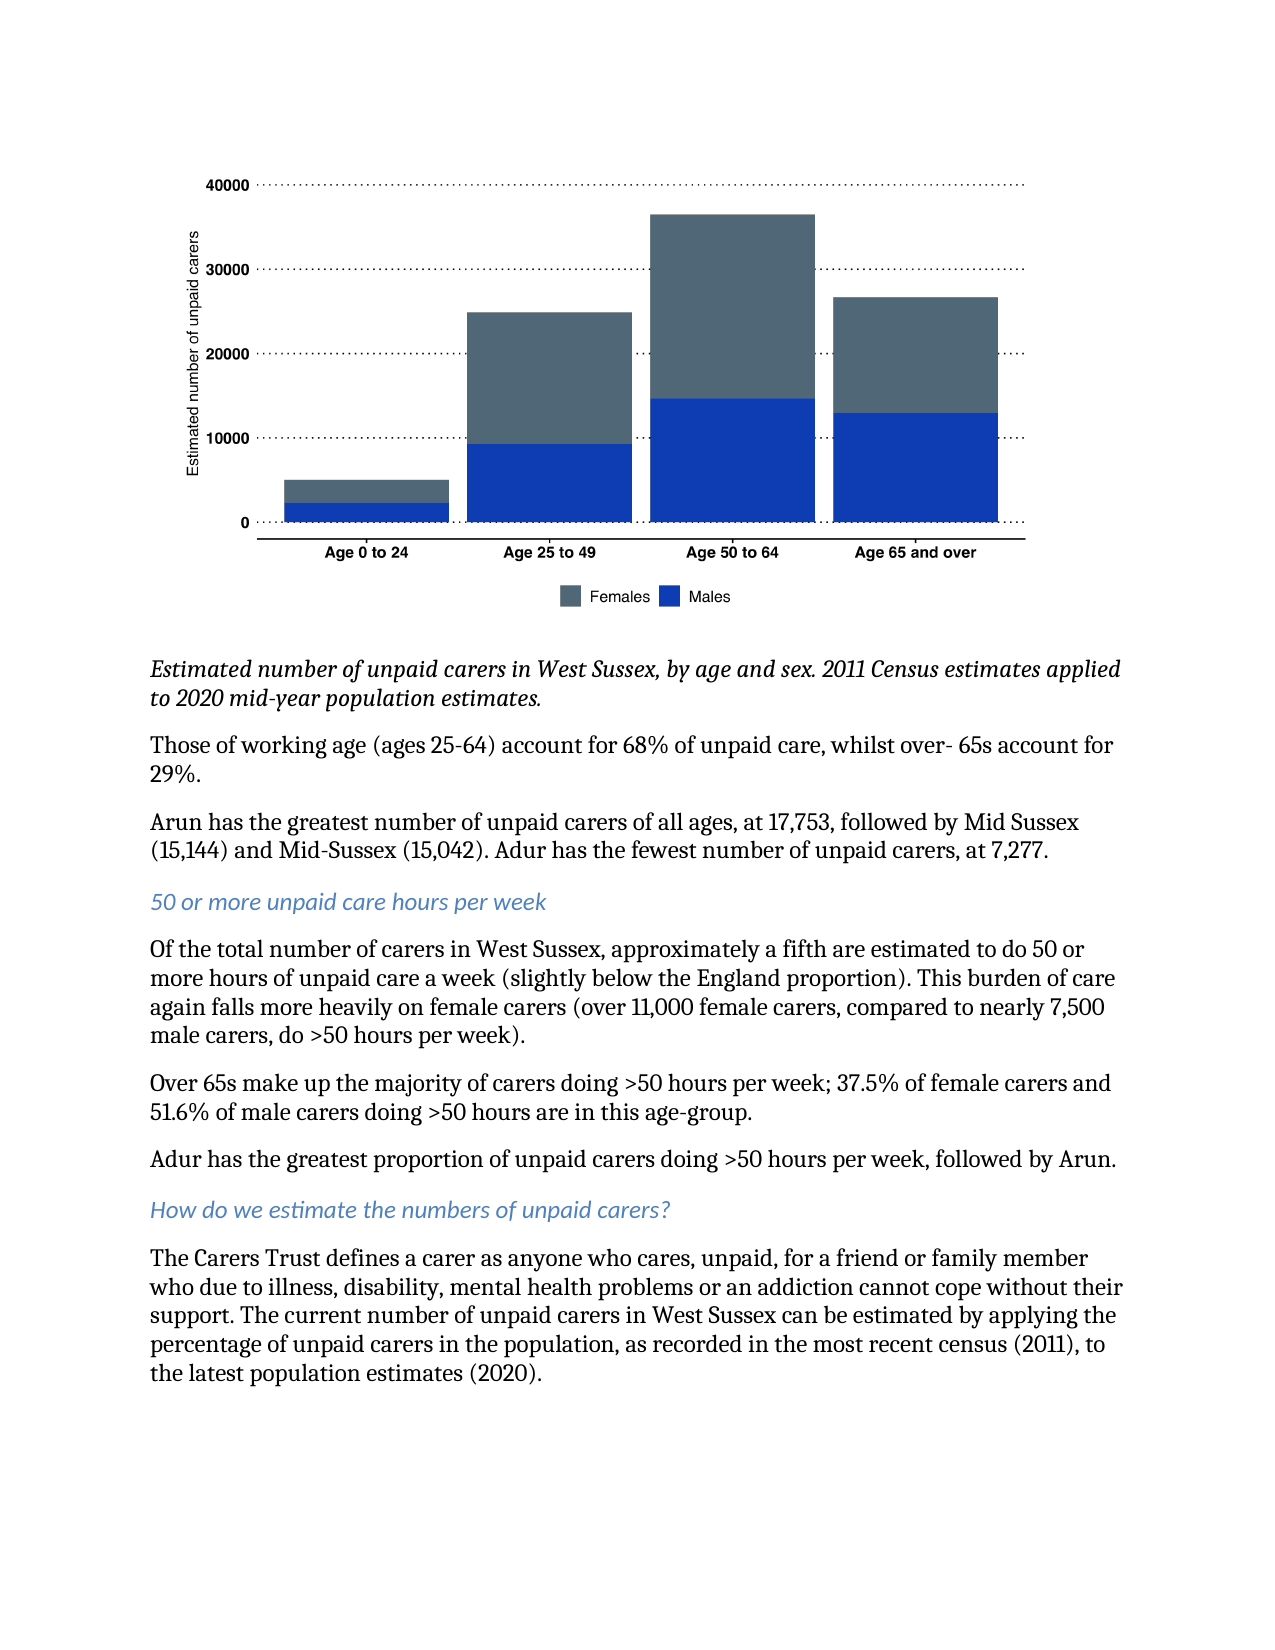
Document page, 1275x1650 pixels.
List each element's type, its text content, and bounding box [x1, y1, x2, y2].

text Adur has the greatest proportion of unpaid carers doing >50 hours per week, followed by Arun. [150, 1145, 1125, 1174]
picture [168, 150, 1044, 634]
subtitle How do we estimate the numbers of unpaid carers? [150, 1194, 1125, 1225]
text Of the total number of carers in West Sussex, approximately a fifth are estimated to do 50 or more hours of unpaid care a week (slightly below the England proportion). This burden of care again falls more heavily on female carers (over 11,000 female carers, compared to nearly 7,500 male carers, do >50 hours per week). [150, 935, 1125, 1050]
subtitle 50 or more unpaid care hours per week [150, 886, 1125, 916]
text Estimated number of unpaid carers in West Sussex, by age and sex. 2011 Census estimates applied to 2020 mid-year population estimates. [150, 655, 1125, 712]
text The Carers Trust defines a carer as anyone who cares, unpaid, for a friend or family member who due to illness, disability, mental health problems or an addiction cannot cope without their support. The current number of unpaid carers in West Sussex can be estimated by applying the percentage of unpaid carers in the population, as recorded in the most recent census (2011), to the latest population estimates (2020). [150, 1244, 1125, 1388]
text Those of working age (ages 25-64) account for 68% of unpaid care, whilst over- 65s account for 29%. [150, 731, 1125, 789]
text Arun has the greatest number of unpaid carers of all ages, at 17,753, followed by Mid Sussex (15,144) and Mid-Sussex (15,042). Adur has the fewest number of unpaid carers, at 7,277. [150, 807, 1125, 865]
text Over 65s make up the majority of carers doing >50 hours per week; 37.5% of female carers and 51.6% of male carers doing >50 hours are in this age-group. [150, 1069, 1125, 1126]
